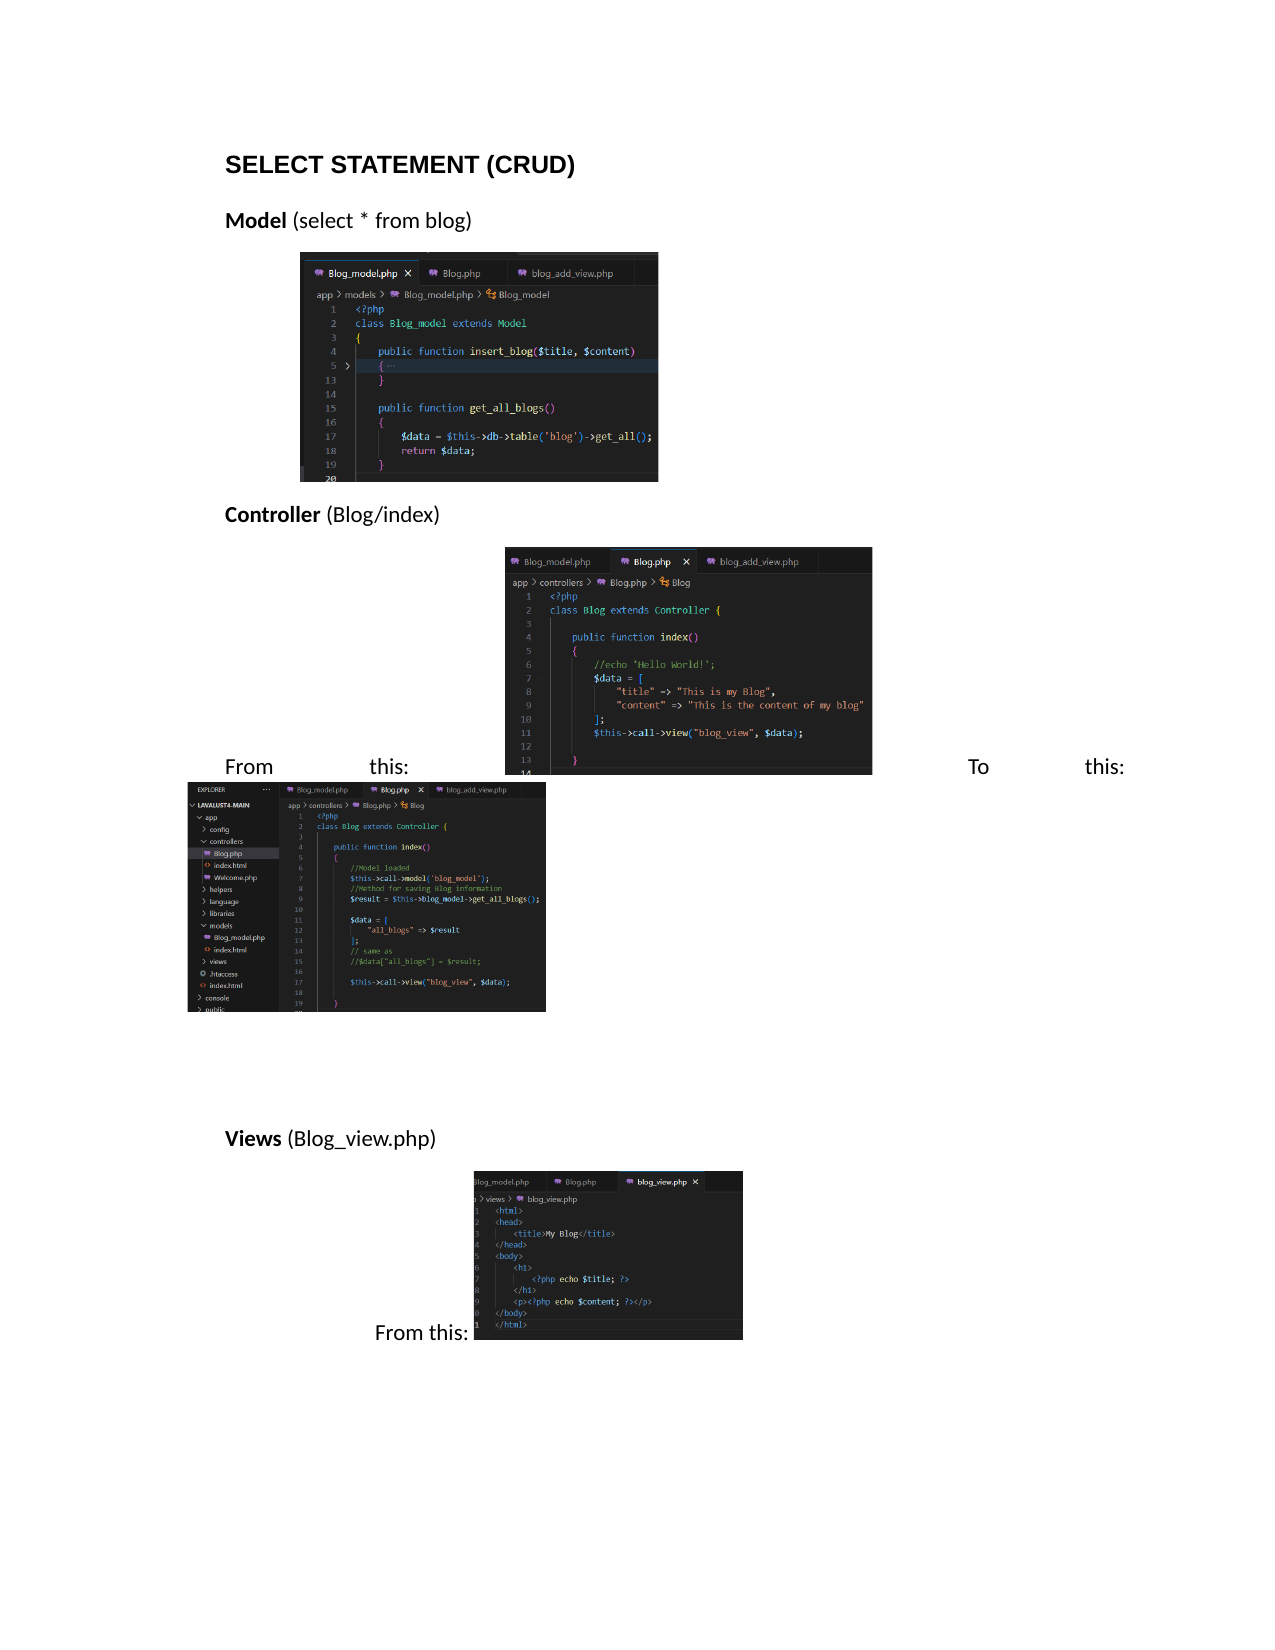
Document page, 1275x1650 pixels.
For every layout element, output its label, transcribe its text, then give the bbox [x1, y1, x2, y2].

picture [505, 547, 873, 775]
picture [473, 1171, 743, 1340]
text Controller (Blog/index) [187, 500, 1125, 528]
text Model (select * from blog) [187, 206, 1125, 234]
text SELECT STATEMENT (CRUD) [150, 150, 1125, 179]
picture [300, 252, 659, 482]
text Views (Blog_view.php) [187, 1124, 1125, 1152]
picture [187, 782, 546, 1012]
